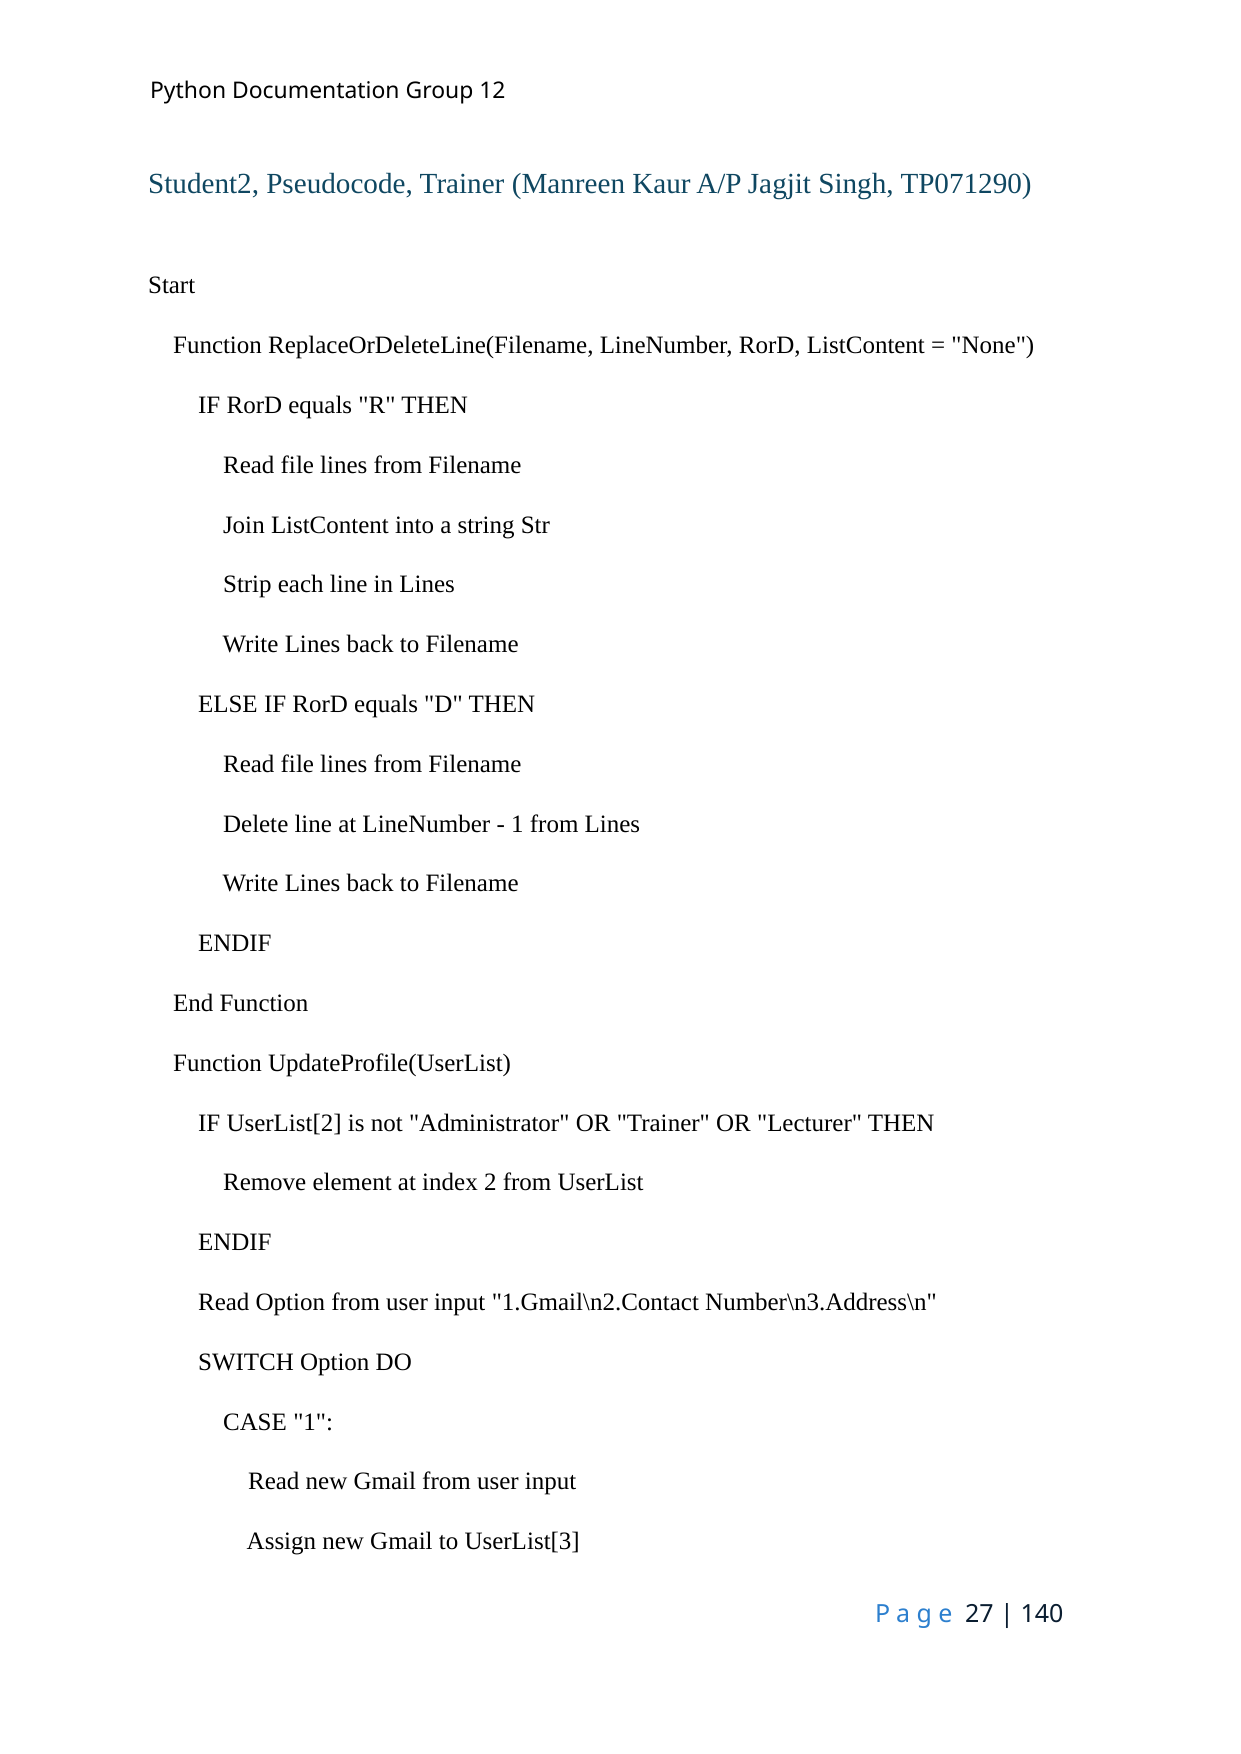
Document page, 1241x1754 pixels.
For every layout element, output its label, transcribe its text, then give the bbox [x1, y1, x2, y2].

text Strip each line in Lines [148, 569, 1092, 598]
text Delete line at LineNumber - 1 from Lines [148, 809, 1092, 837]
text ENDIF [148, 928, 1092, 957]
text End Function [148, 988, 1092, 1017]
text Read new Gmail from user input [148, 1466, 1092, 1495]
text Read file lines from Filename [148, 749, 1092, 778]
text Read Option from user input "1.Gmail\n2.Contact Number\n3.Address\n" [148, 1287, 1092, 1316]
text Read file lines from Filename [148, 450, 1092, 479]
text ELSE IF RorD equals "D" THEN [148, 689, 1092, 718]
text IF RorD equals "R" THEN [148, 390, 1092, 419]
text Write Lines back to Filename [148, 868, 1092, 897]
text Start [148, 271, 1092, 299]
text Join ListContent into a string Str [148, 510, 1092, 538]
text Write Lines back to Filename [148, 629, 1092, 658]
text Remove element at index 2 from UserList [148, 1167, 1092, 1196]
text CASE "1": [148, 1407, 1092, 1435]
text ENDIF [148, 1227, 1092, 1256]
subtitle Student2, Pseudocode, Trainer (Manreen Kaur A/P Jagjit Singh, TP071290) [148, 167, 1092, 200]
text SWITCH Option DO [148, 1347, 1092, 1376]
text Assign new Gmail to UserList[3] [148, 1526, 1092, 1555]
text Function UpdateProfile(UserList) [148, 1048, 1092, 1077]
text IF UserList[2] is not "Administrator" OR "Trainer" OR "Lecturer" THEN [148, 1108, 1092, 1136]
text Function ReplaceOrDeleteLine(Filename, LineNumber, RorD, ListContent = "None") [148, 330, 1092, 359]
